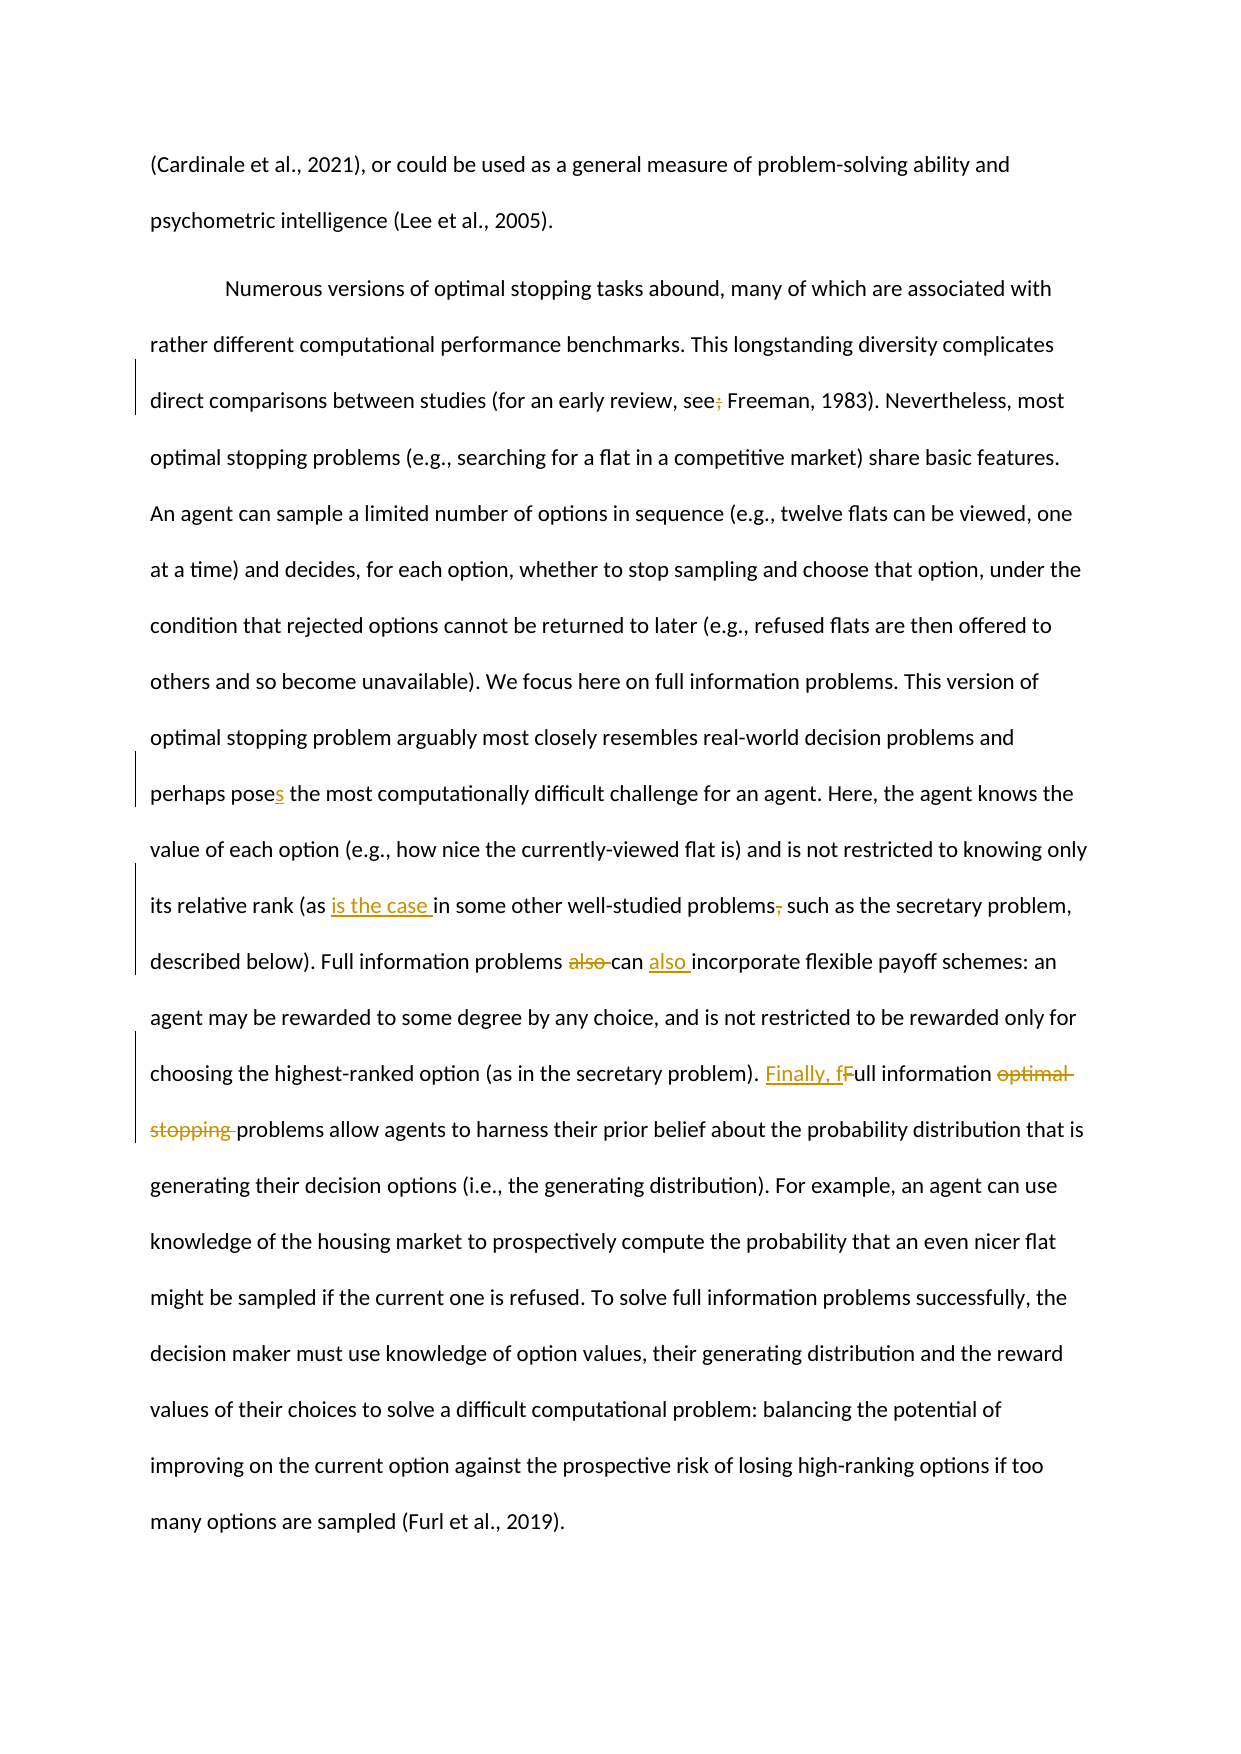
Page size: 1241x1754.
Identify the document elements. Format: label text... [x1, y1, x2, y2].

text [150, 150, 1090, 234]
text Numerous versions of optimal stopping tasks abound, many of which are associated with rather different computational performance benchmarks. This longstanding diversity complicates direct comparisons between studies (for an early review, see Freeman, 1983). Nevertheless, most optimal stopping problems (e.g., searching for a flat in a competitive market) share basic features. An agent can sample a limited number of options in sequence (e.g., twelve flats can be viewed, one at a time) and decides, for each option, whether to stop sampling and choose that option, under the condition that rejected options cannot be returned to later (e.g., refused flats are then offered to others and so become unavailable). We focus here on full information problems. This version of optimal stopping problem arguably most closely resembles real-world decision problems and perhaps pose the most computationally difficult challenge for an agent. Here, the agent knows the value of each option (e.g., how nice the currently-viewed flat is) and is not restricted to knowing only its relative rank (as in some other well-studied problems such as the secretary problem, described below). Full information problems can incorporate flexible payoff schemes: an agent may be rewarded to some degree by any choice, and is not restricted to be rewarded only for choosing the highest-ranked option (as in the secretary problem). ull information problems allow agents to harness their prior belief about the probability distribution that is generating their decision options (i.e., the generating distribution). For example, an agent can use knowledge of the housing market to prospectively compute the probability that an even nicer flat might be sampled if the current one is refused. To solve full information problems successfully, the decision maker must use knowledge of option values, their generating distribution and the reward values of their choices to solve a difficult computational problem: balancing the potential of improving on the current option against the prospective risk of losing high-ranking options if too many options are sampled (Furl et al., 2019). [150, 274, 1090, 1536]
